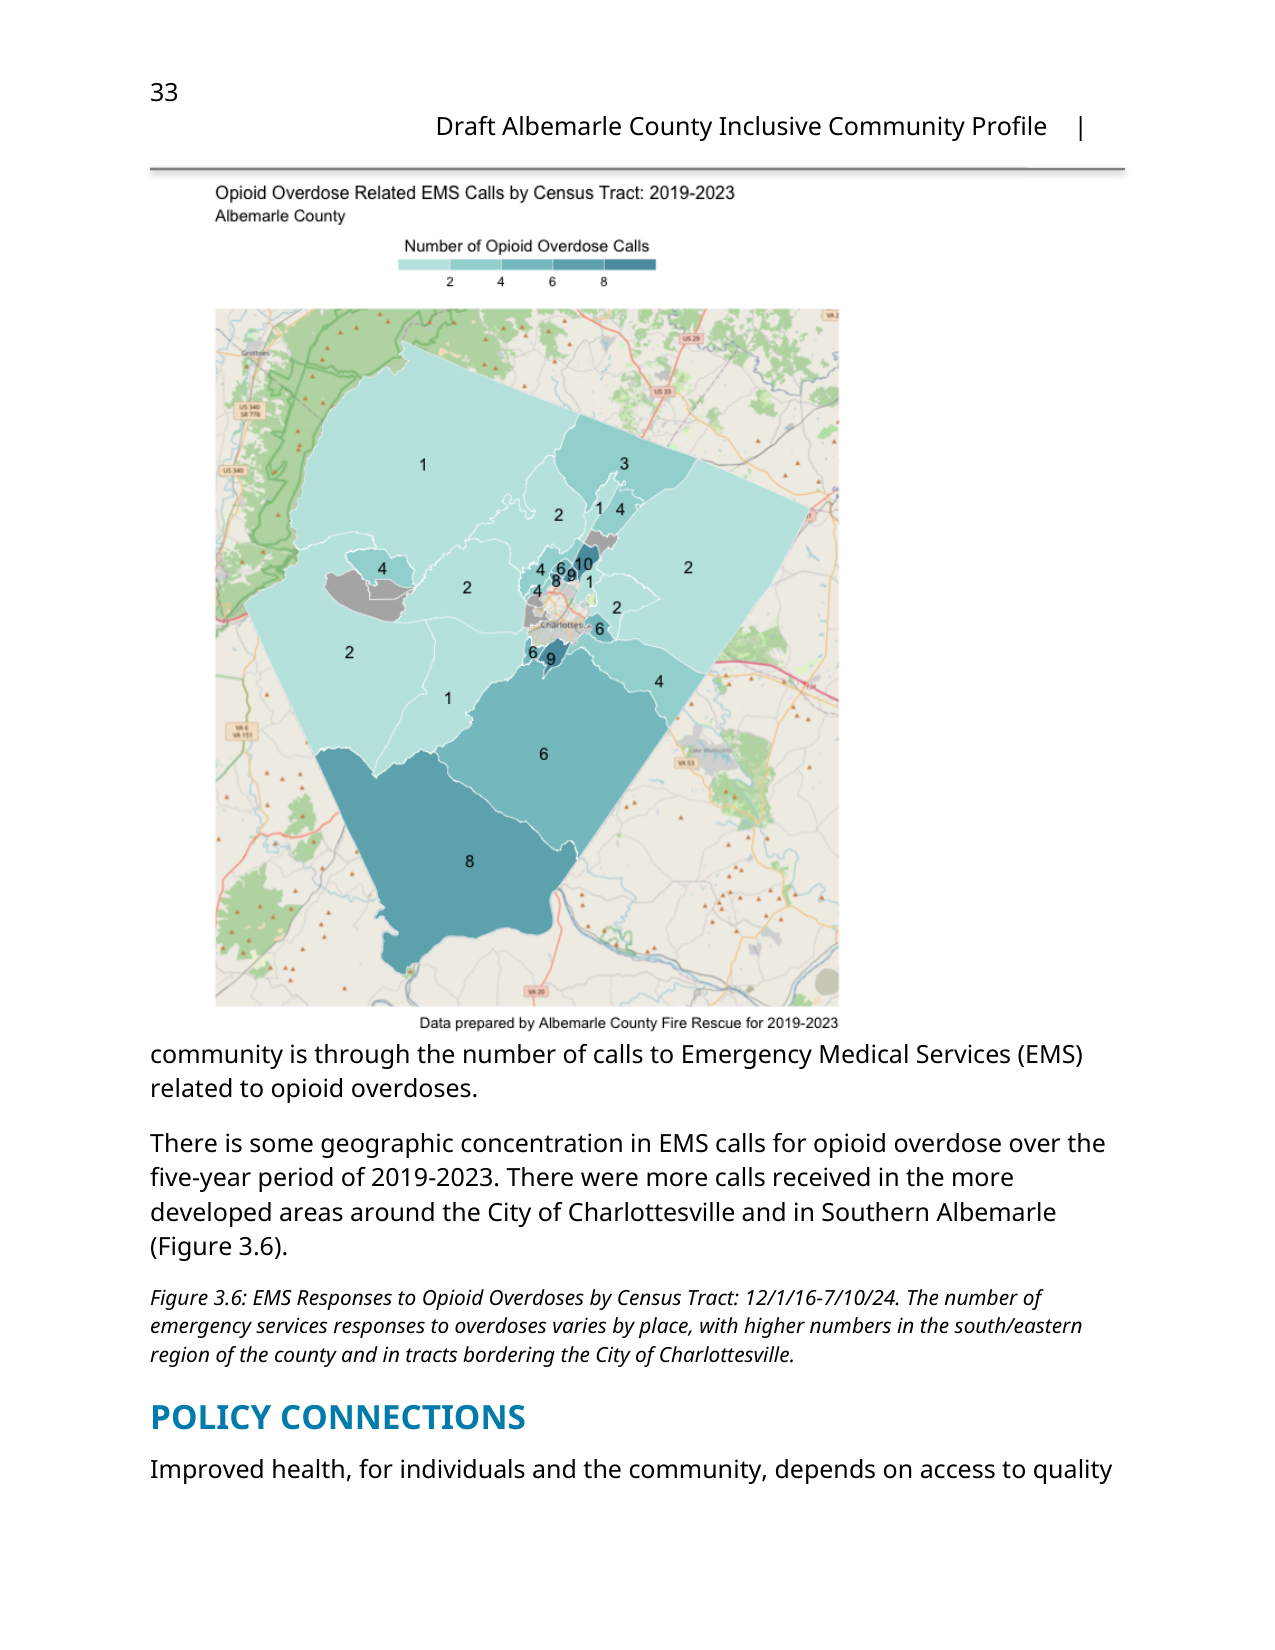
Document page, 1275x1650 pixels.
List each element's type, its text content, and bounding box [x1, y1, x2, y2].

text Figure 3.6: EMS Responses to Opioid Overdoses by Census Tract: 12/1/16-7/10/24. The number of emergency services responses to overdoses varies by place, with higher numbers in the south/eastern region of the county and in tracts bordering the City of Charlottesville. [150, 1283, 1125, 1368]
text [150, 180, 1125, 1105]
subtitle Policy Connections [150, 1393, 1125, 1439]
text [150, 1451, 1125, 1485]
picture [150, 180, 900, 1037]
text There is some geographic concentration in EMS calls for opioid overdose over the five-year period of 2019-2023. There were more calls received in the more developed areas around the City of Charlottesville and in Southern Albemarle (Figure 3.6). [150, 1126, 1125, 1262]
